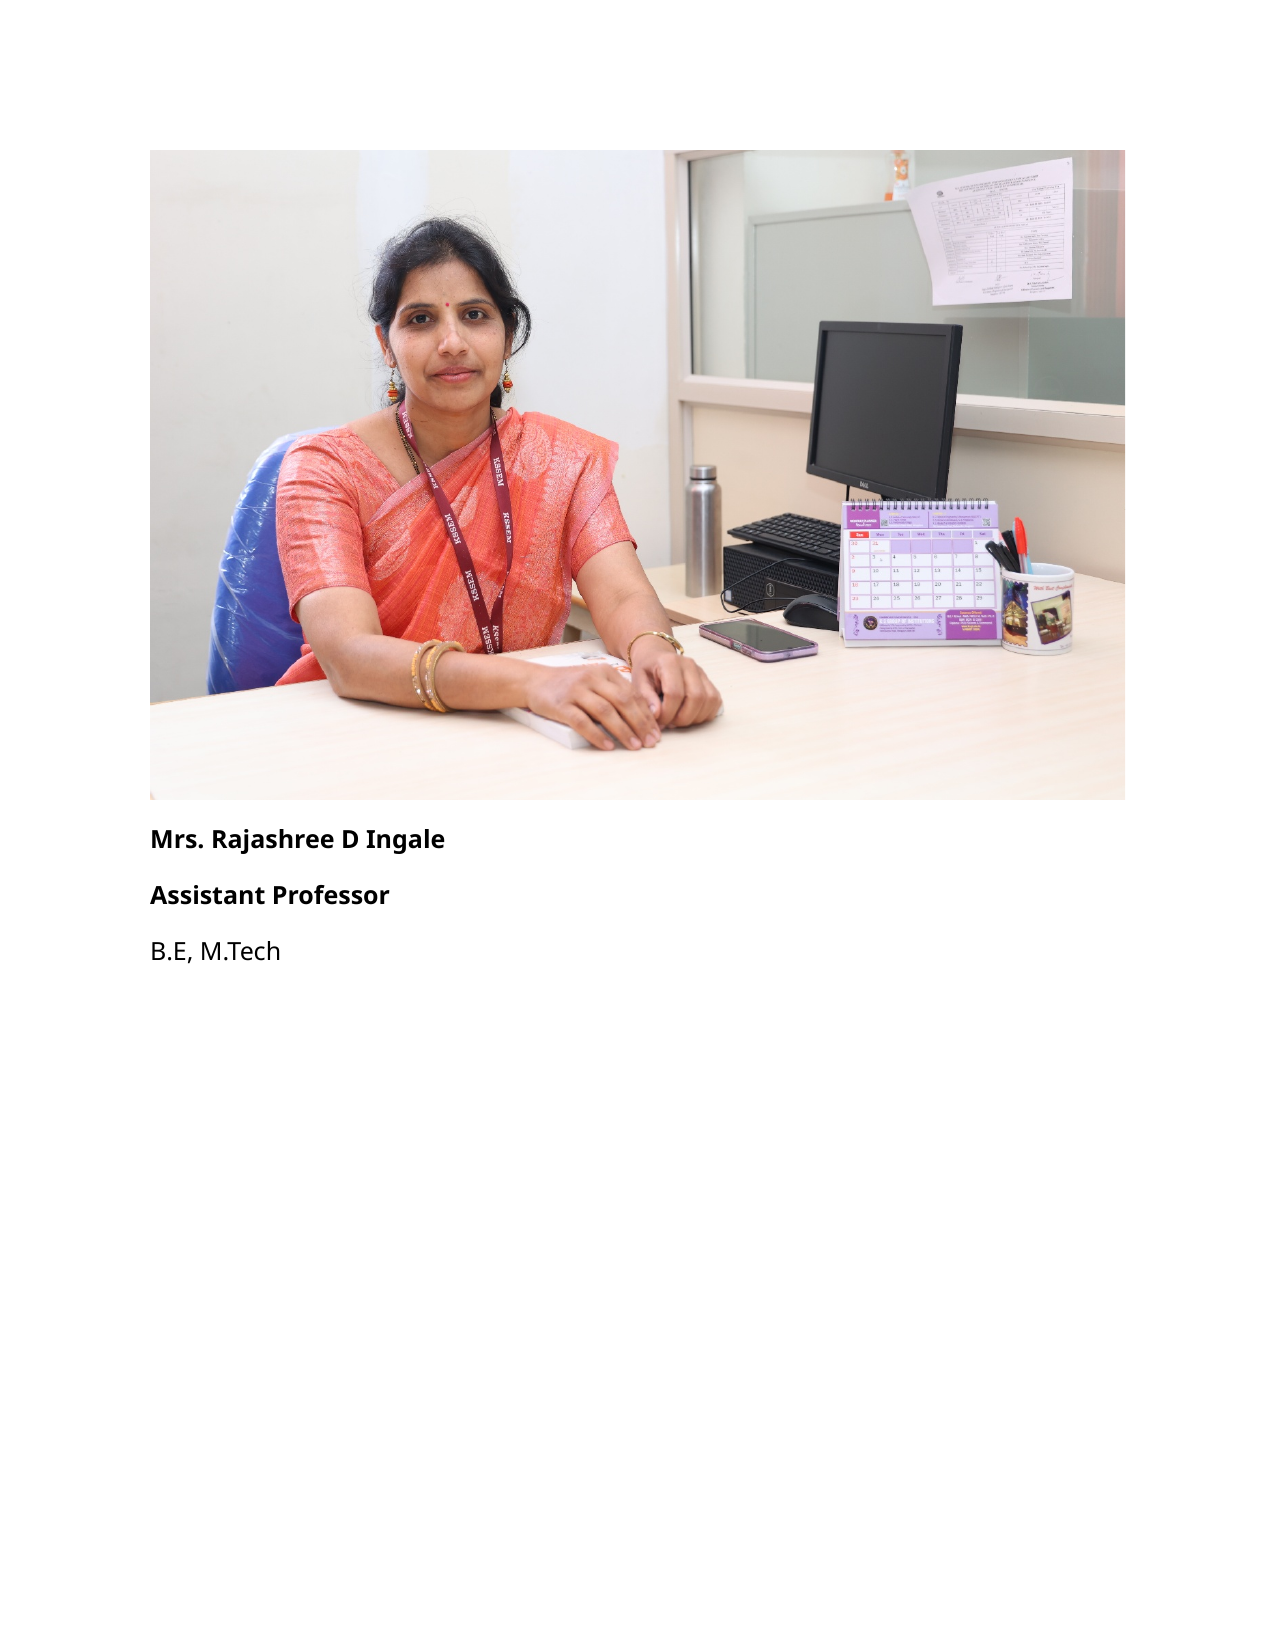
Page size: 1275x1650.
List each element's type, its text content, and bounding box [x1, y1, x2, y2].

text Mrs. Rajashree D Ingale [150, 822, 1125, 856]
text Assistant Professor [150, 878, 1125, 912]
text B.E, M.Tech [150, 933, 1125, 967]
picture [150, 150, 1125, 800]
